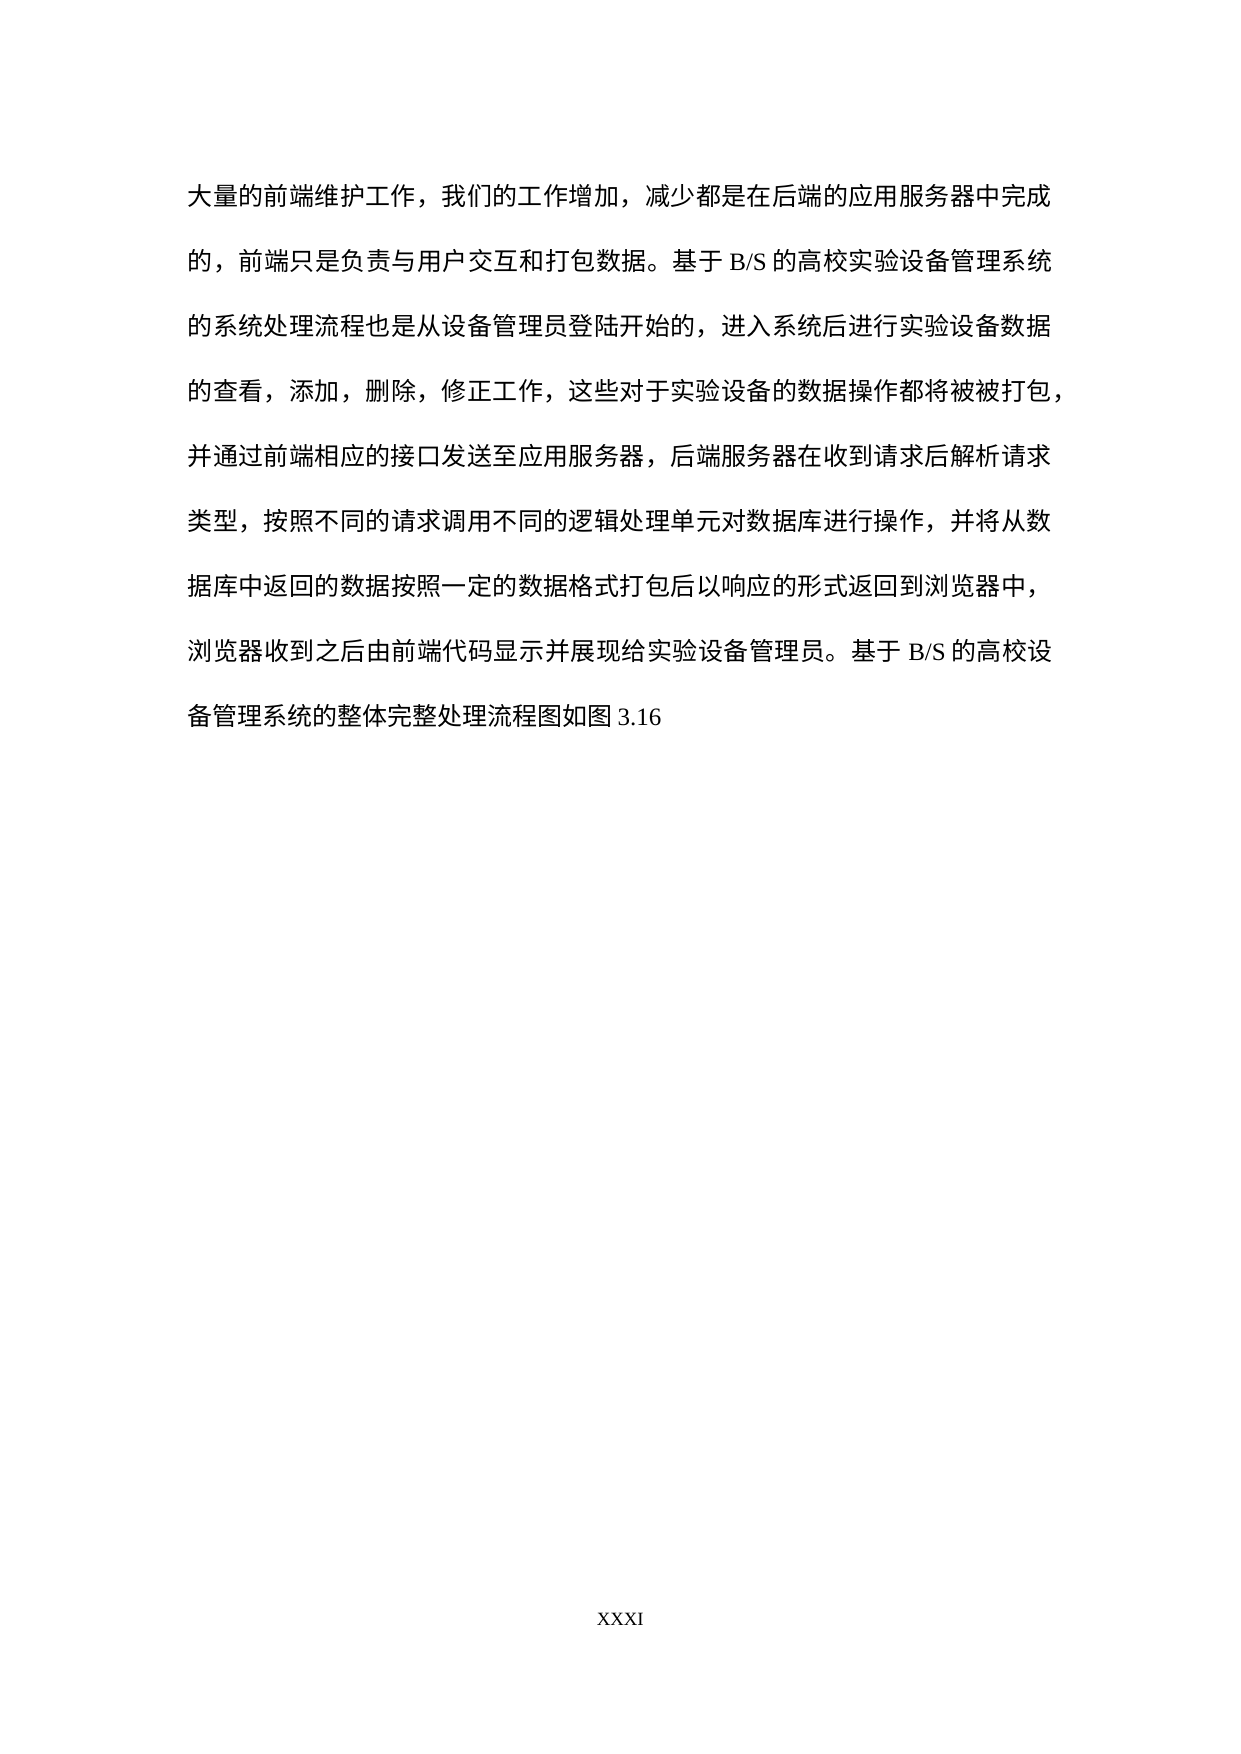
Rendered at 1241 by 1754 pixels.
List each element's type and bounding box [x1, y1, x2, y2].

text [187, 162, 1053, 747]
